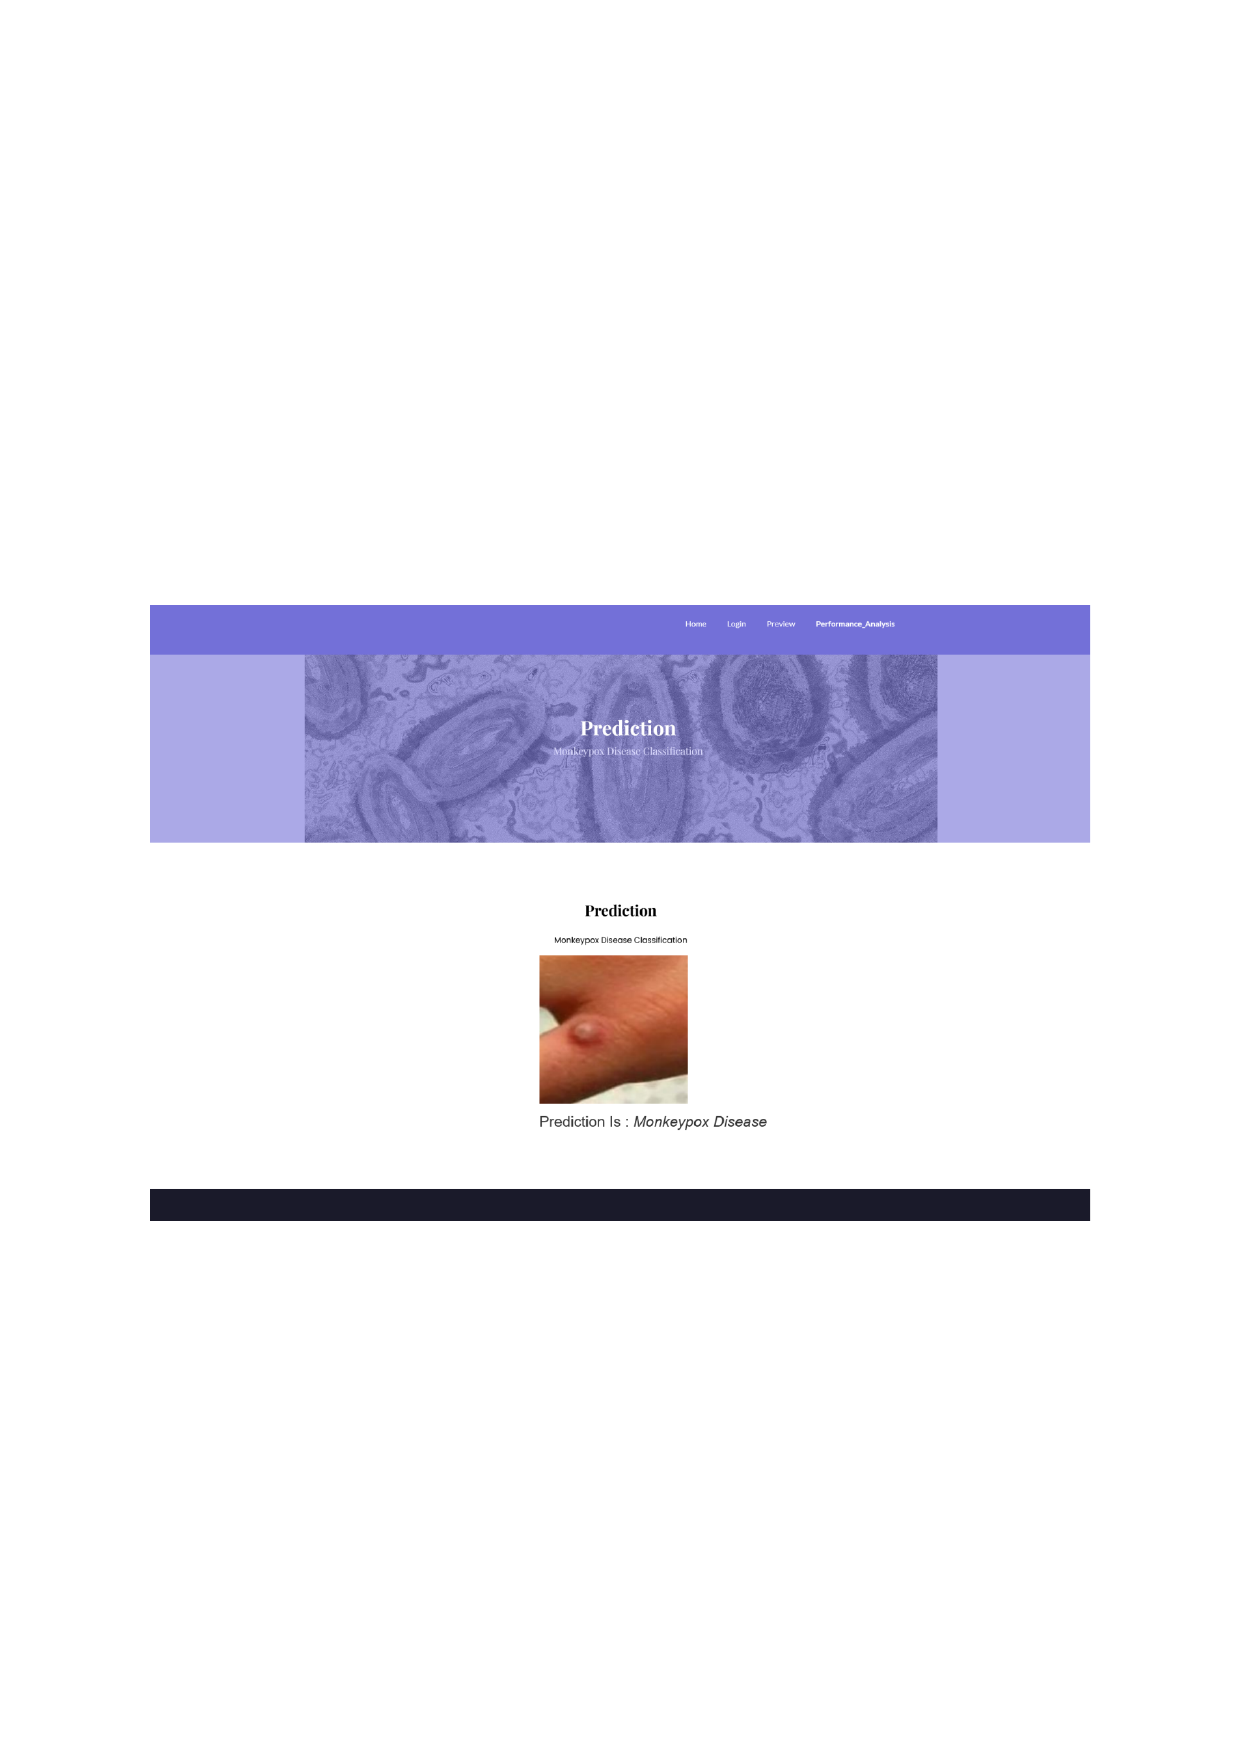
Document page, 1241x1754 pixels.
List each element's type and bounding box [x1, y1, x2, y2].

picture [150, 605, 1091, 1221]
